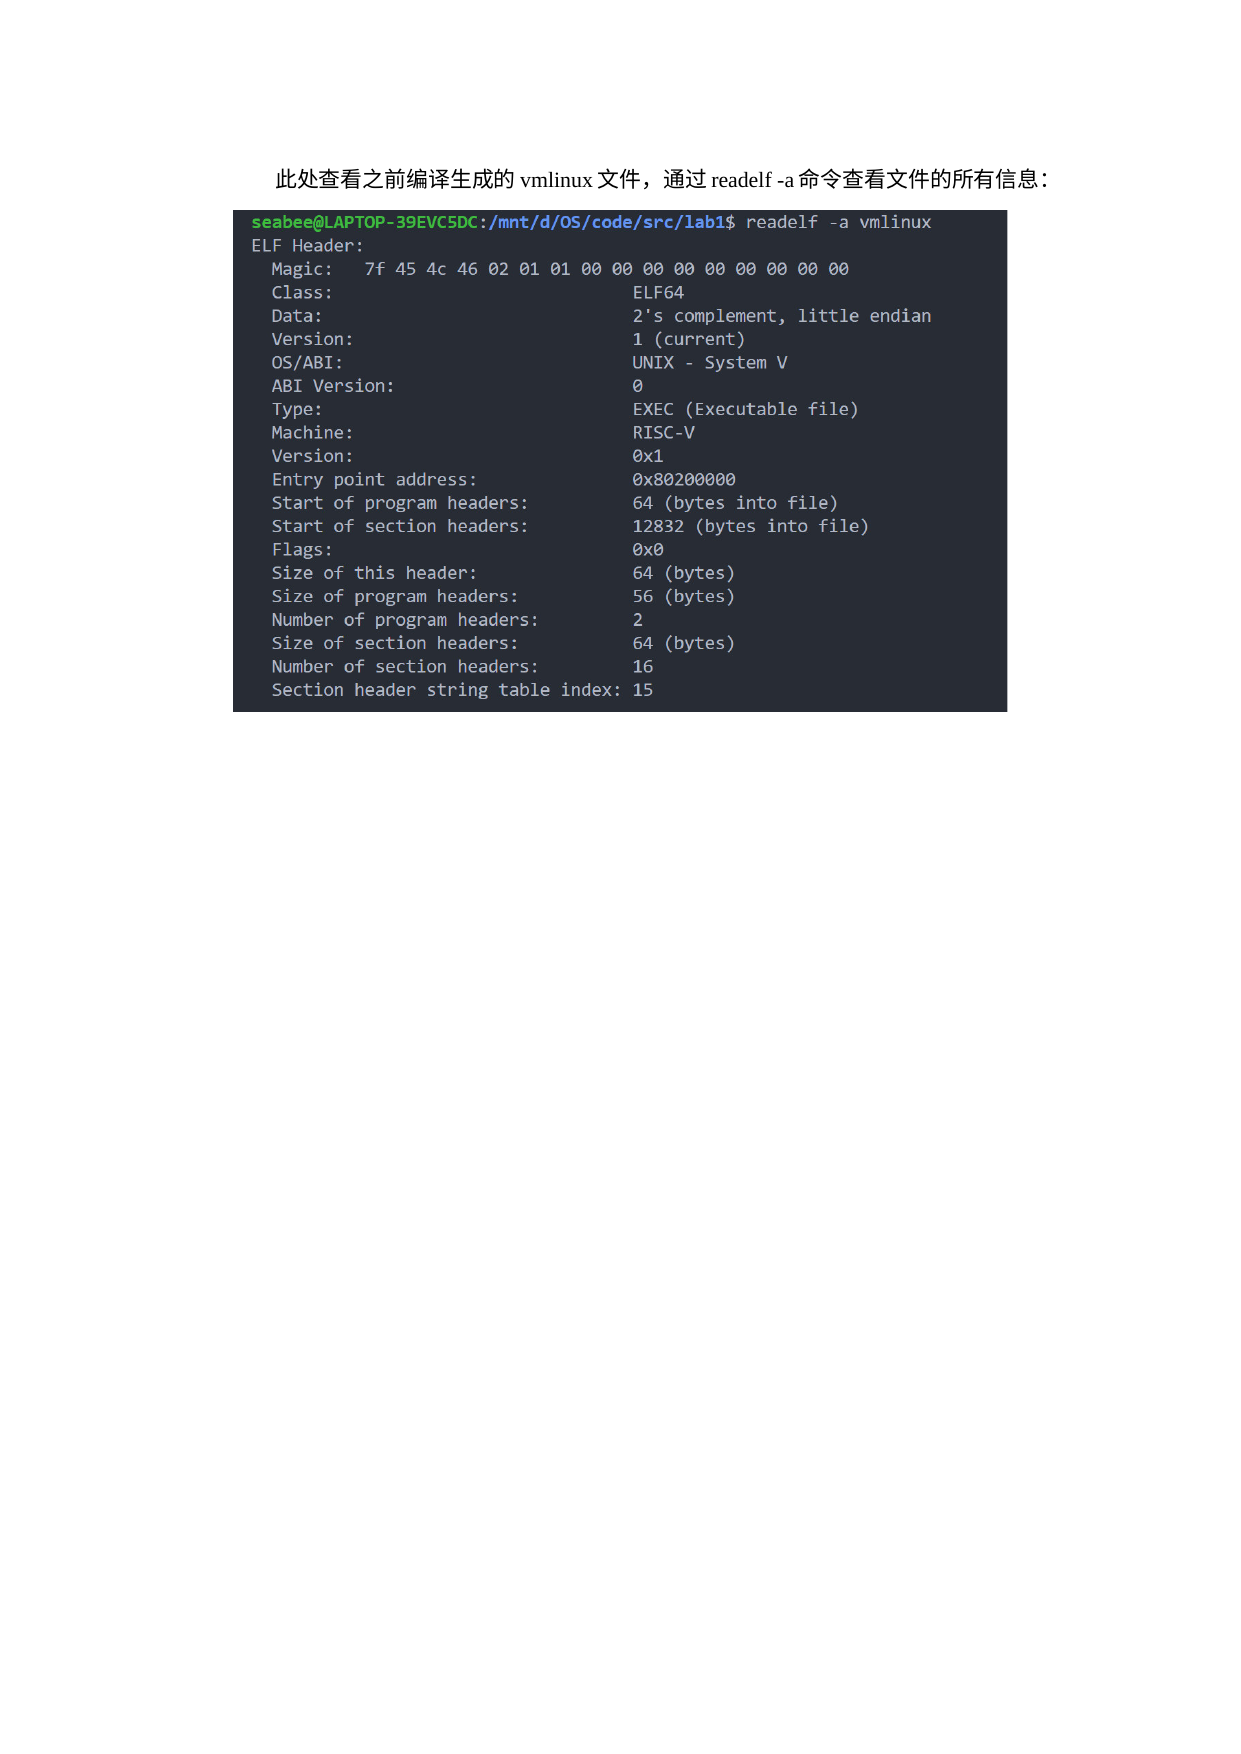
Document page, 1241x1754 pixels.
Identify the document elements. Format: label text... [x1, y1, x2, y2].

text 此处查看之前编译生成的vmlinux文件，通过readelf -a命令查看文件的所有信息： [231, 162, 1053, 194]
picture [233, 210, 1008, 712]
